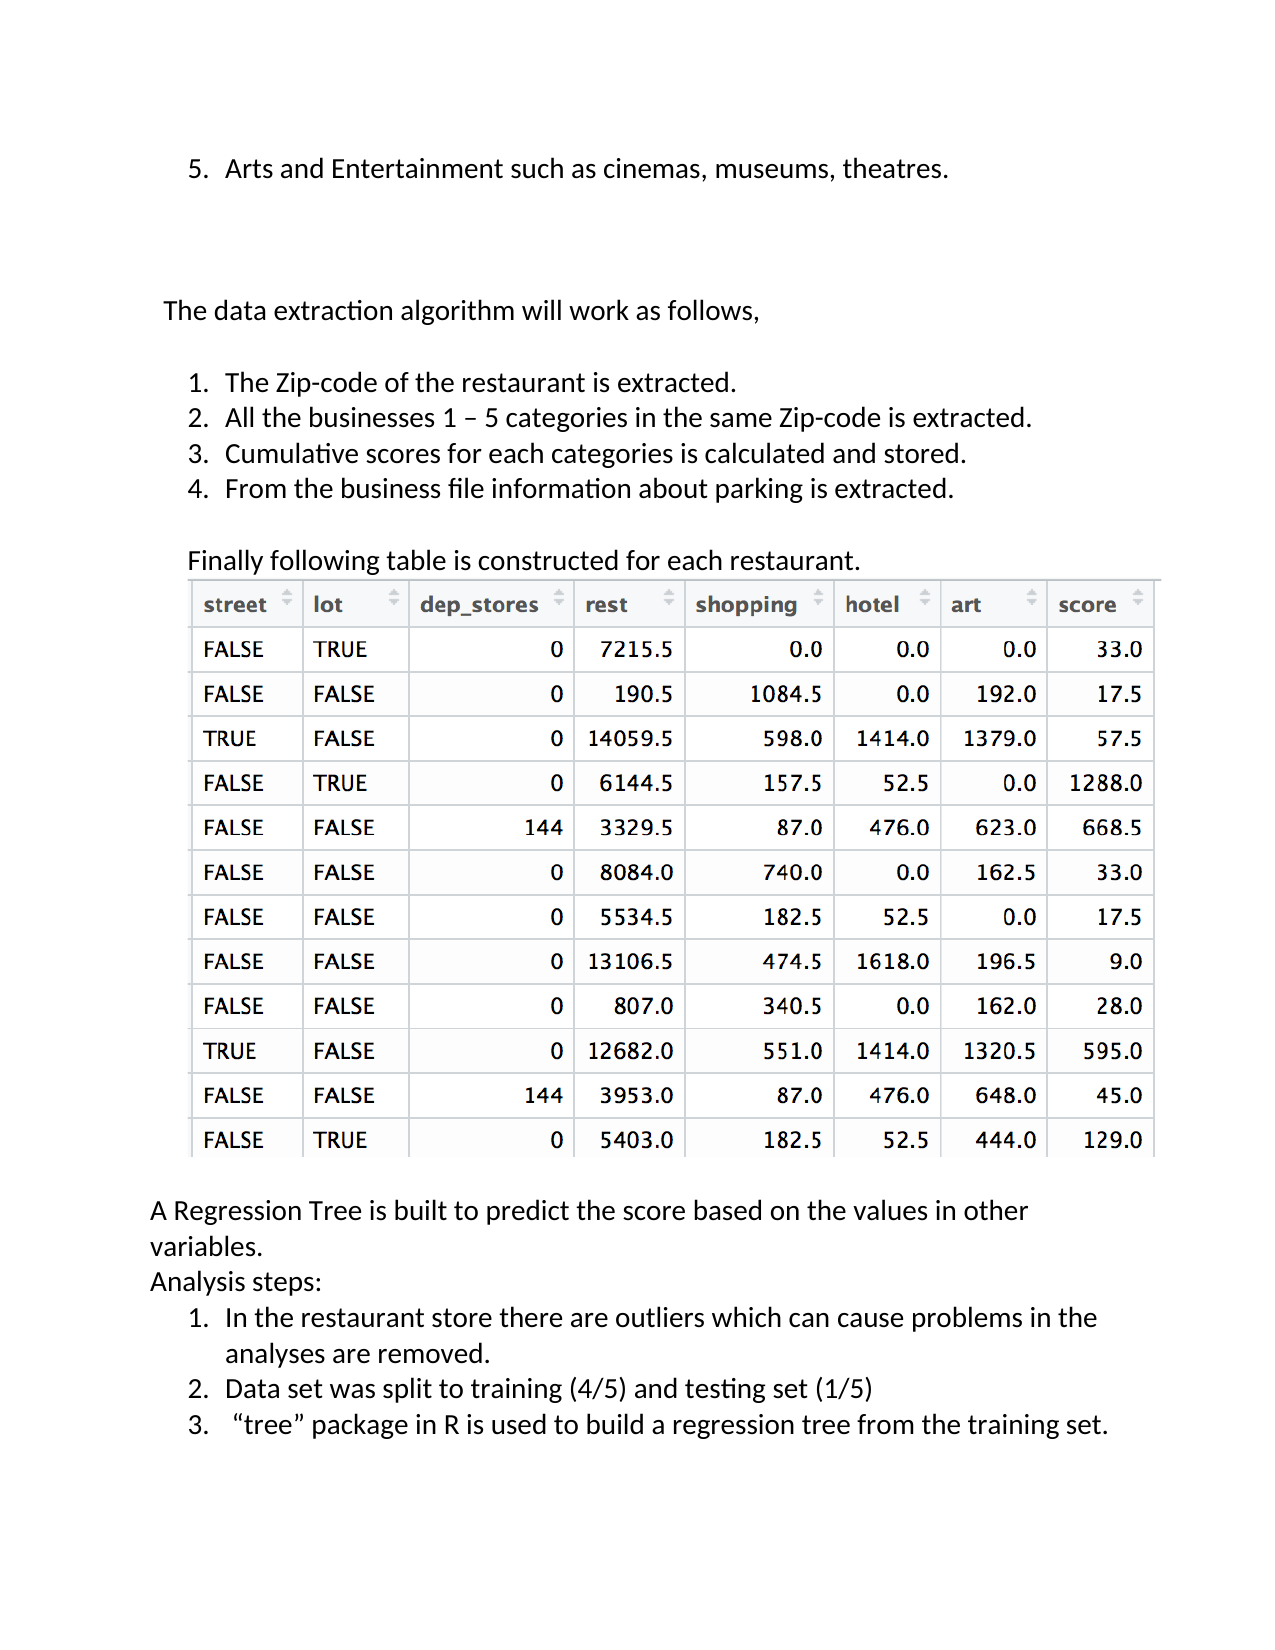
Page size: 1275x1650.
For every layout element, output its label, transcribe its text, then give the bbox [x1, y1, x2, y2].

list In the restaurant store there are outliers which can cause problems in the analyses are removed. [187, 1299, 1125, 1370]
picture [187, 577, 1162, 1157]
list All the businesses 1 – 5 categories in the same Zip-code is extracted. [187, 399, 1125, 435]
text Finally following table is constructed for each restaurant. [187, 542, 1125, 577]
list Arts and Entertainment such as cinemas, museums, theatres. [187, 150, 1125, 186]
list “tree” package in R is used to build a regression tree from the training set. [187, 1406, 1125, 1442]
list Data set was split to training (4/5) and testing set (1/5) [187, 1370, 1125, 1406]
text The data extraction algorithm will work as follows, [150, 292, 1125, 328]
list The Zip-code of the restaurant is extracted. [187, 364, 1125, 399]
list From the business file information about parking is extracted. [187, 471, 1125, 506]
text Analysis steps: [150, 1263, 1125, 1299]
list Cumulative scores for each categories is calculated and stored. [187, 435, 1125, 471]
text A Regression Tree is built to predict the score based on the values in other variables. [150, 1192, 1125, 1263]
